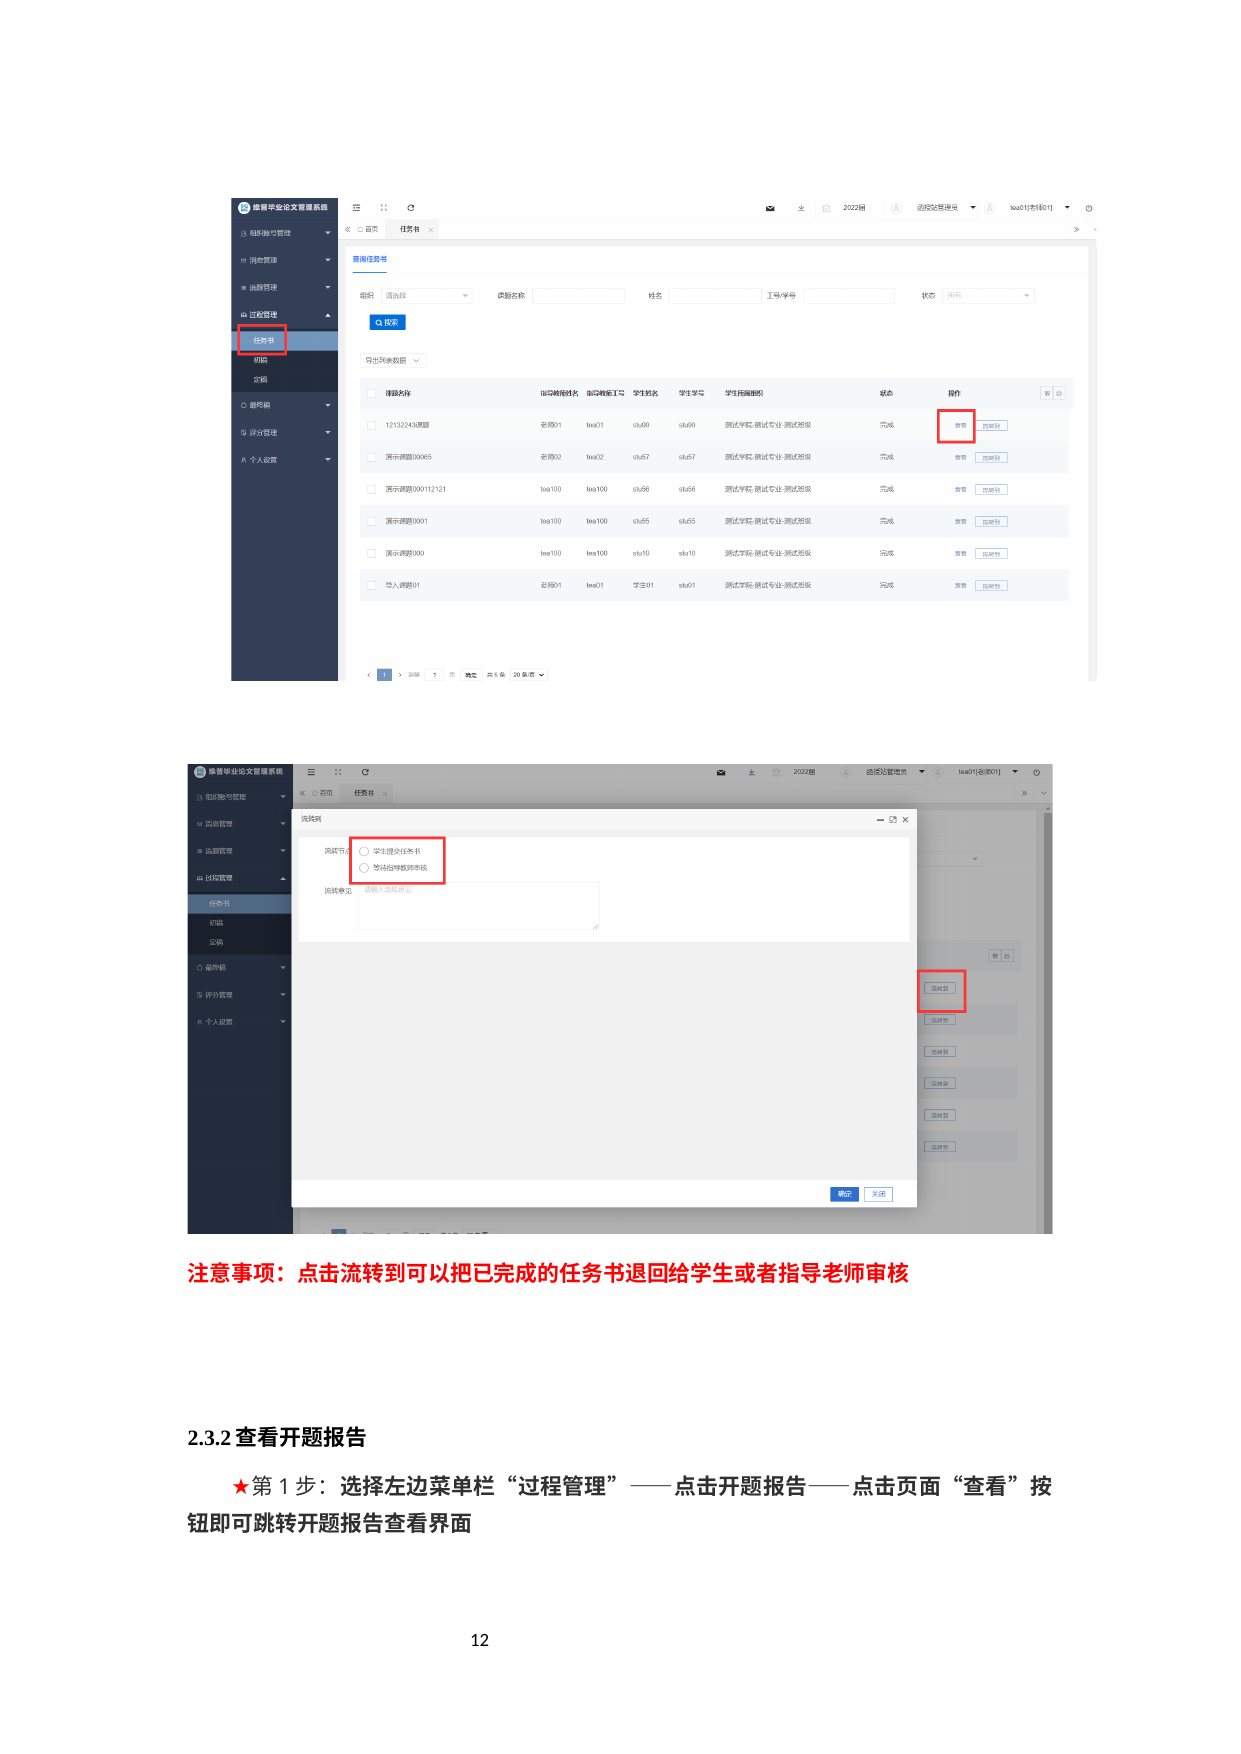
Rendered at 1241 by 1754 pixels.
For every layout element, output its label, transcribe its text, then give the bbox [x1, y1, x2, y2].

subtitle 2.3.2查看开题报告 [187, 1419, 1053, 1452]
text 注意事项：点击流转到可以把已完成的任务书退回给学生或者指导老师审核 [187, 1256, 1053, 1288]
picture [231, 198, 1097, 681]
text ★第1步：选择左边菜单栏“过程管理”——点击开题报告——点击页面“查看”按钮即可跳转开题报告查看界面 [187, 1468, 1053, 1538]
picture [187, 764, 1053, 1234]
